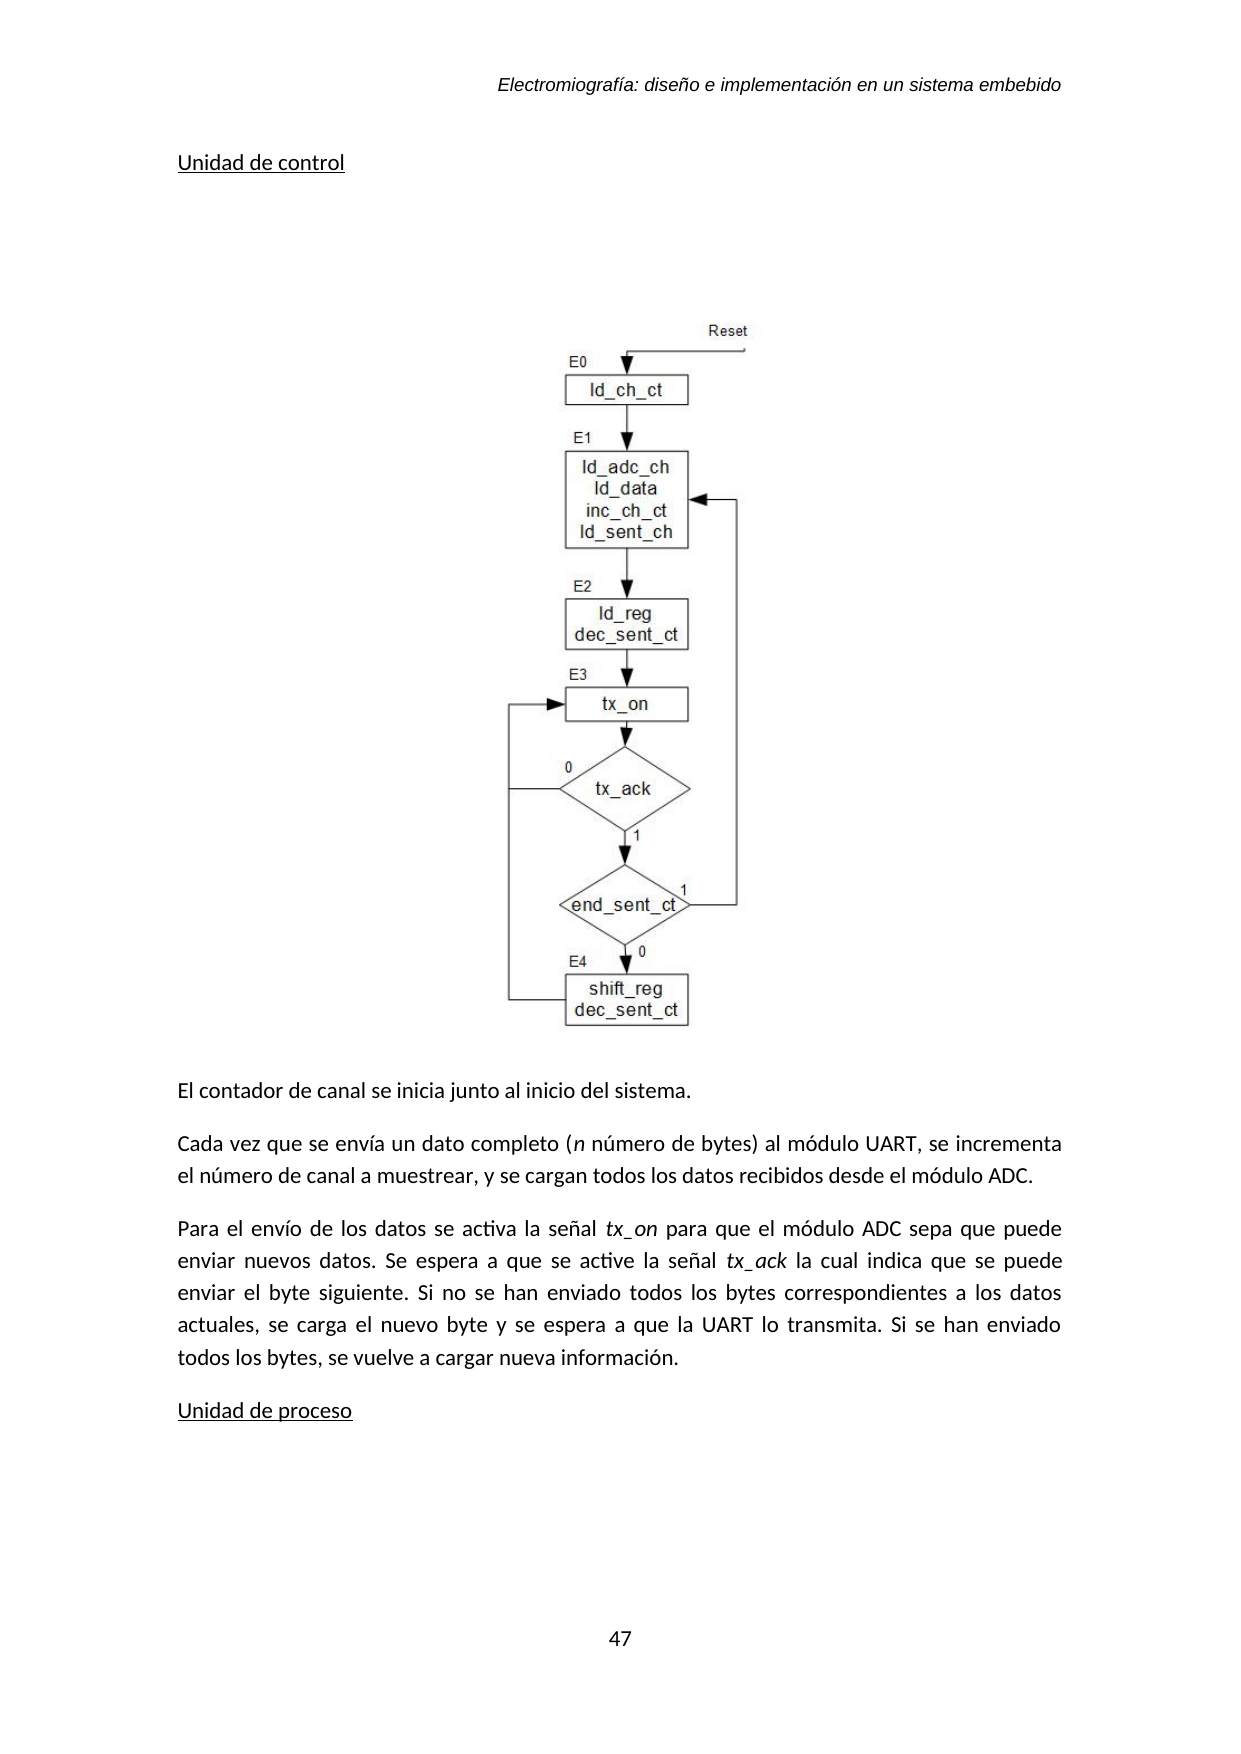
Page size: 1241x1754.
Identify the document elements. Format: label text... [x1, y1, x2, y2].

text Unidad de proceso [177, 1396, 1063, 1424]
text El contador de canal se inicia junto al inicio del sistema. [177, 1076, 1063, 1104]
text Unidad de control [177, 148, 1063, 176]
text Cada vez que se envía un dato completo (n número de bytes) al módulo UART, se incrementa el número de canal a muestrear, y se cargan todos los datos recibidos desde el módulo ADC. [177, 1129, 1063, 1189]
picture [442, 306, 798, 1051]
text Para el envío de los datos se activa la señal tx_on para que el módulo ADC sepa que puede enviar nuevos datos. Se espera a que se active la señal tx_ack la cual indica que se puede enviar el byte siguiente. Si no se han enviado todos los bytes correspondientes a los datos actuales, se carga el nuevo byte y se espera a que la UART lo transmita. Si se han enviado todos los bytes, se vuelve a cargar nueva información. [177, 1214, 1063, 1371]
